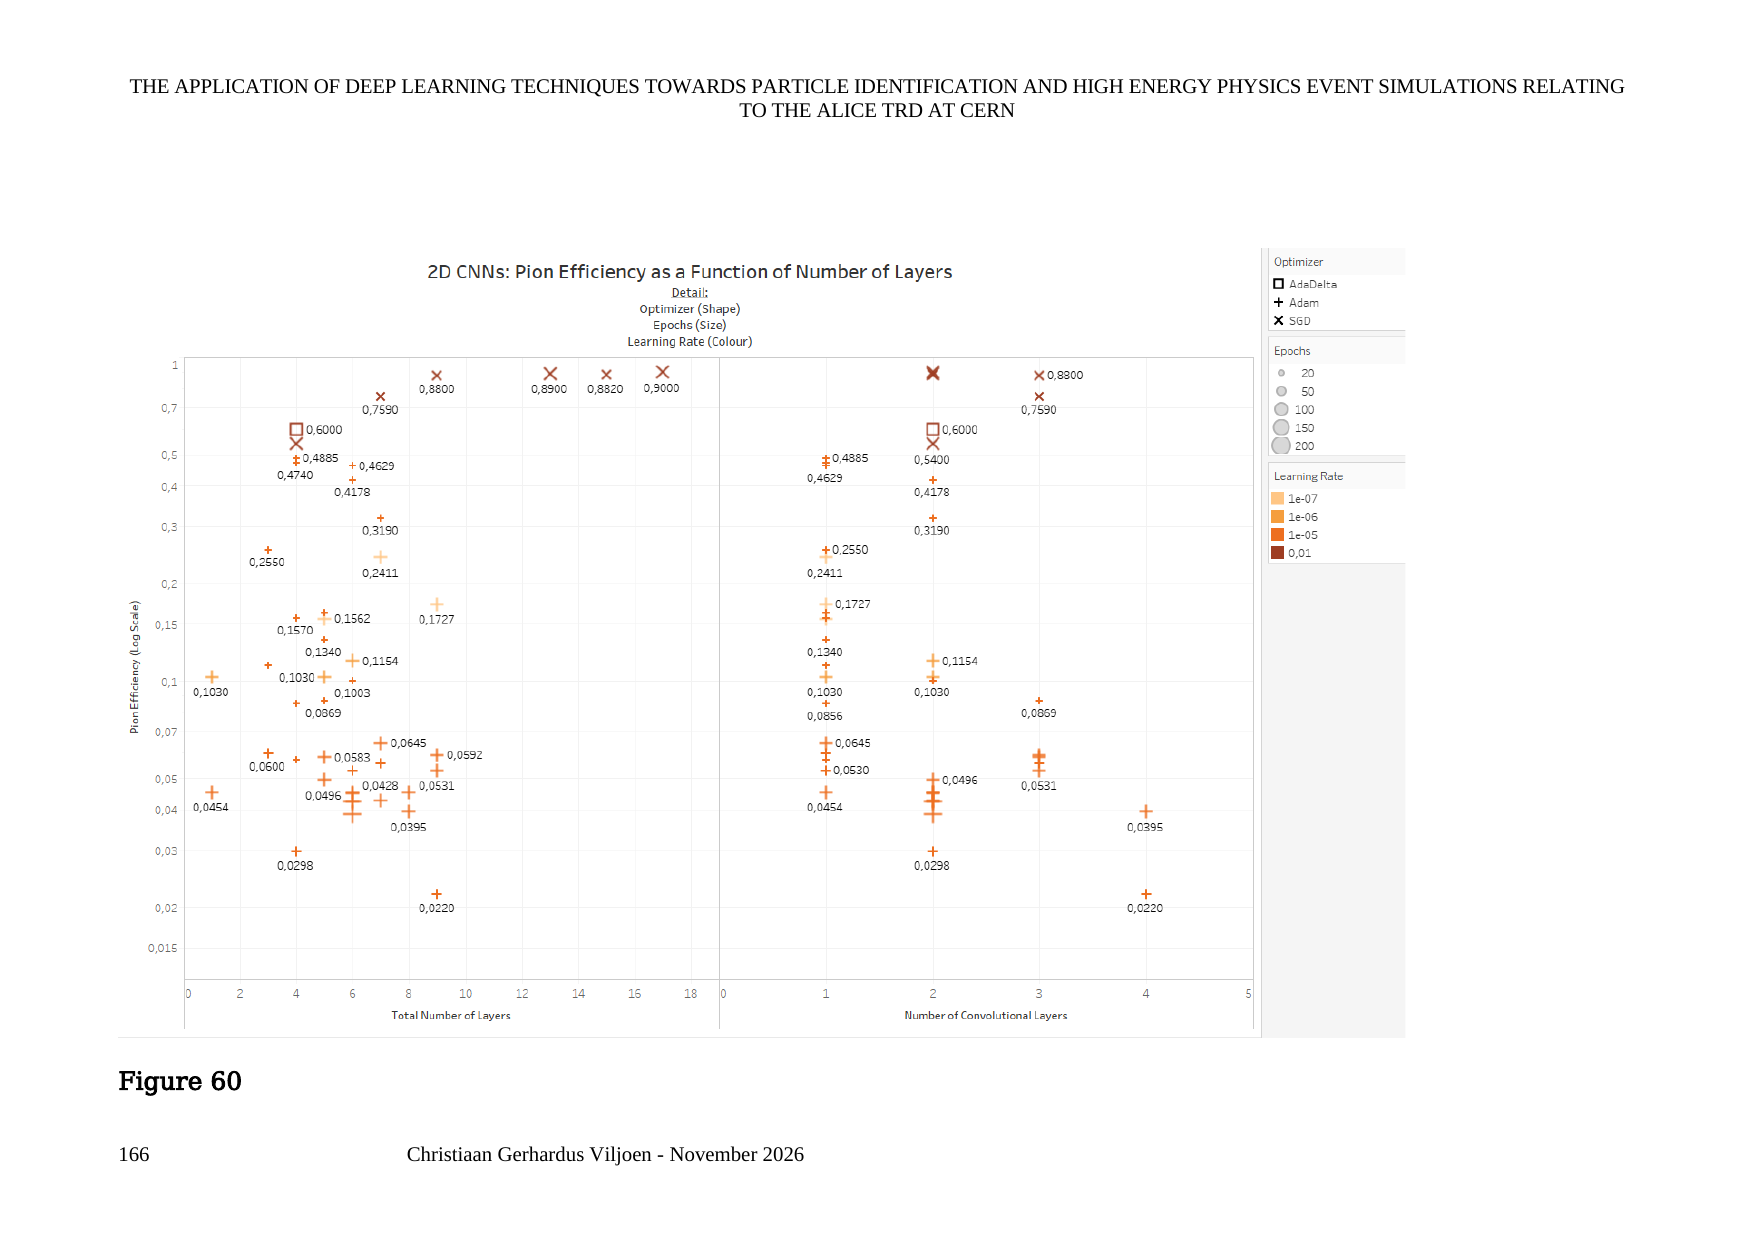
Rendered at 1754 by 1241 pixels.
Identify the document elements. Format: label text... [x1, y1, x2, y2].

picture [118, 248, 1406, 1038]
text Figure [118, 1065, 1636, 1095]
